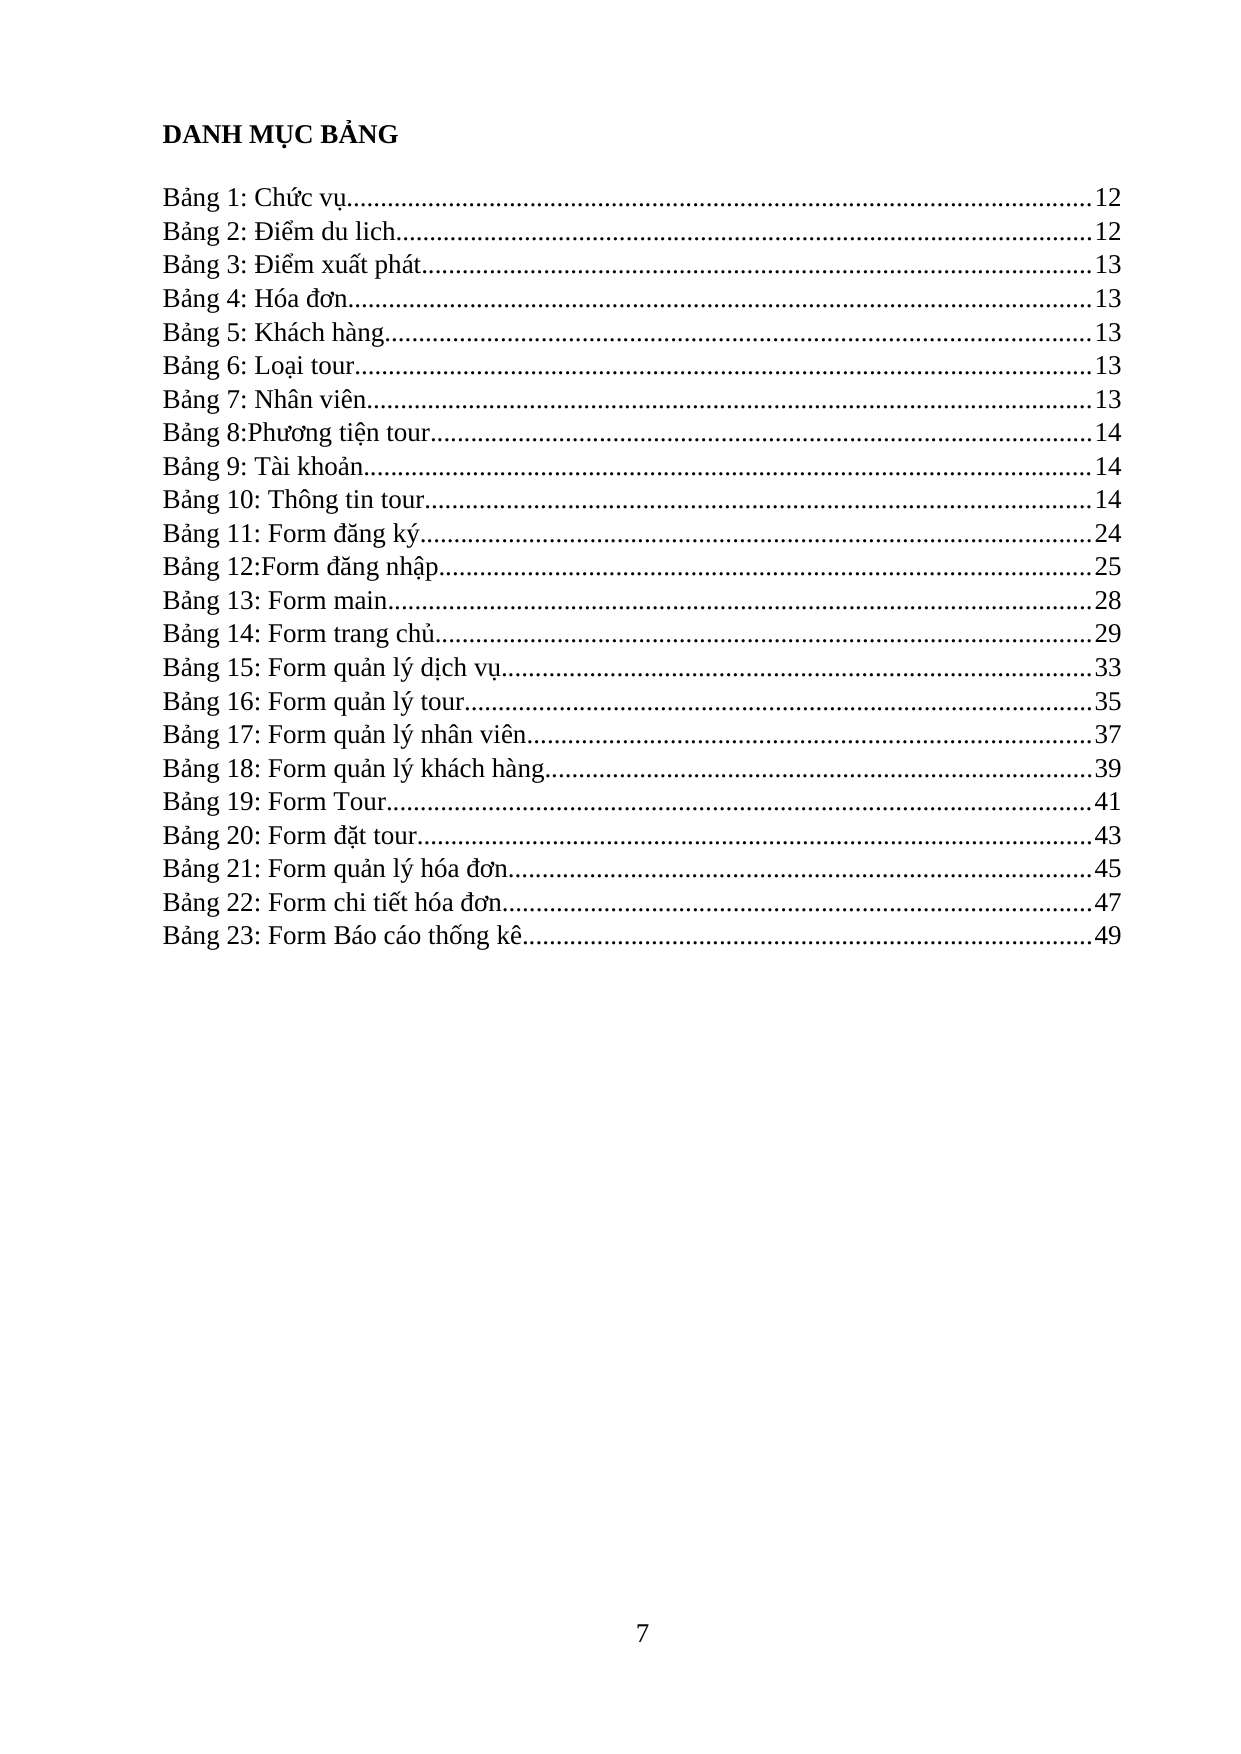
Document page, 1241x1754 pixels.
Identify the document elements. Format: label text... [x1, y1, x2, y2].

text Bảng 14: Form trang chủ 29 [162, 618, 1122, 649]
text Bảng 15: Form quản lý dịch vụ 33 [162, 651, 1122, 682]
text Bảng 1: Chức vụ 12 [162, 182, 1122, 213]
text Bảng 5: Khách hàng 13 [162, 316, 1122, 347]
text Bảng 16: Form quản lý tour 35 [162, 685, 1122, 716]
text Bảng 12:Form đăng nhập 25 [162, 551, 1122, 582]
text Bảng 23: Form Báo cáo thống kê 49 [162, 919, 1122, 951]
text Bảng 17: Form quản lý nhân viên 37 [162, 718, 1122, 749]
text Bảng 18: Form quản lý khách hàng 39 [162, 752, 1122, 783]
text Bảng 20: Form đặt tour 43 [162, 819, 1122, 850]
text Bảng 22: Form chi tiết hóa đơn 47 [162, 886, 1122, 917]
text Bảng 2: Điểm du lich 12 [162, 215, 1122, 246]
text Bảng 7: Nhân viên 13 [162, 383, 1122, 414]
text Bảng 10: Thông tin tour 14 [162, 483, 1122, 514]
text Bảng 8:Phương tiện tour 14 [162, 416, 1122, 447]
text Bảng 21: Form quản lý hóa đơn 45 [162, 852, 1122, 883]
text Bảng 6: Loại tour 13 [162, 349, 1122, 380]
text DANH MỤC BẢNG [162, 118, 1122, 149]
text Bảng 9: Tài khoản 14 [162, 450, 1122, 481]
text Bảng 3: Điểm xuất phát 13 [162, 249, 1122, 280]
text Bảng 13: Form main 28 [162, 584, 1122, 615]
text Bảng 19: Form Tour 41 [162, 785, 1122, 816]
text Bảng 11: Form đăng ký 24 [162, 517, 1122, 548]
text Bảng 4: Hóa đơn 13 [162, 282, 1122, 313]
